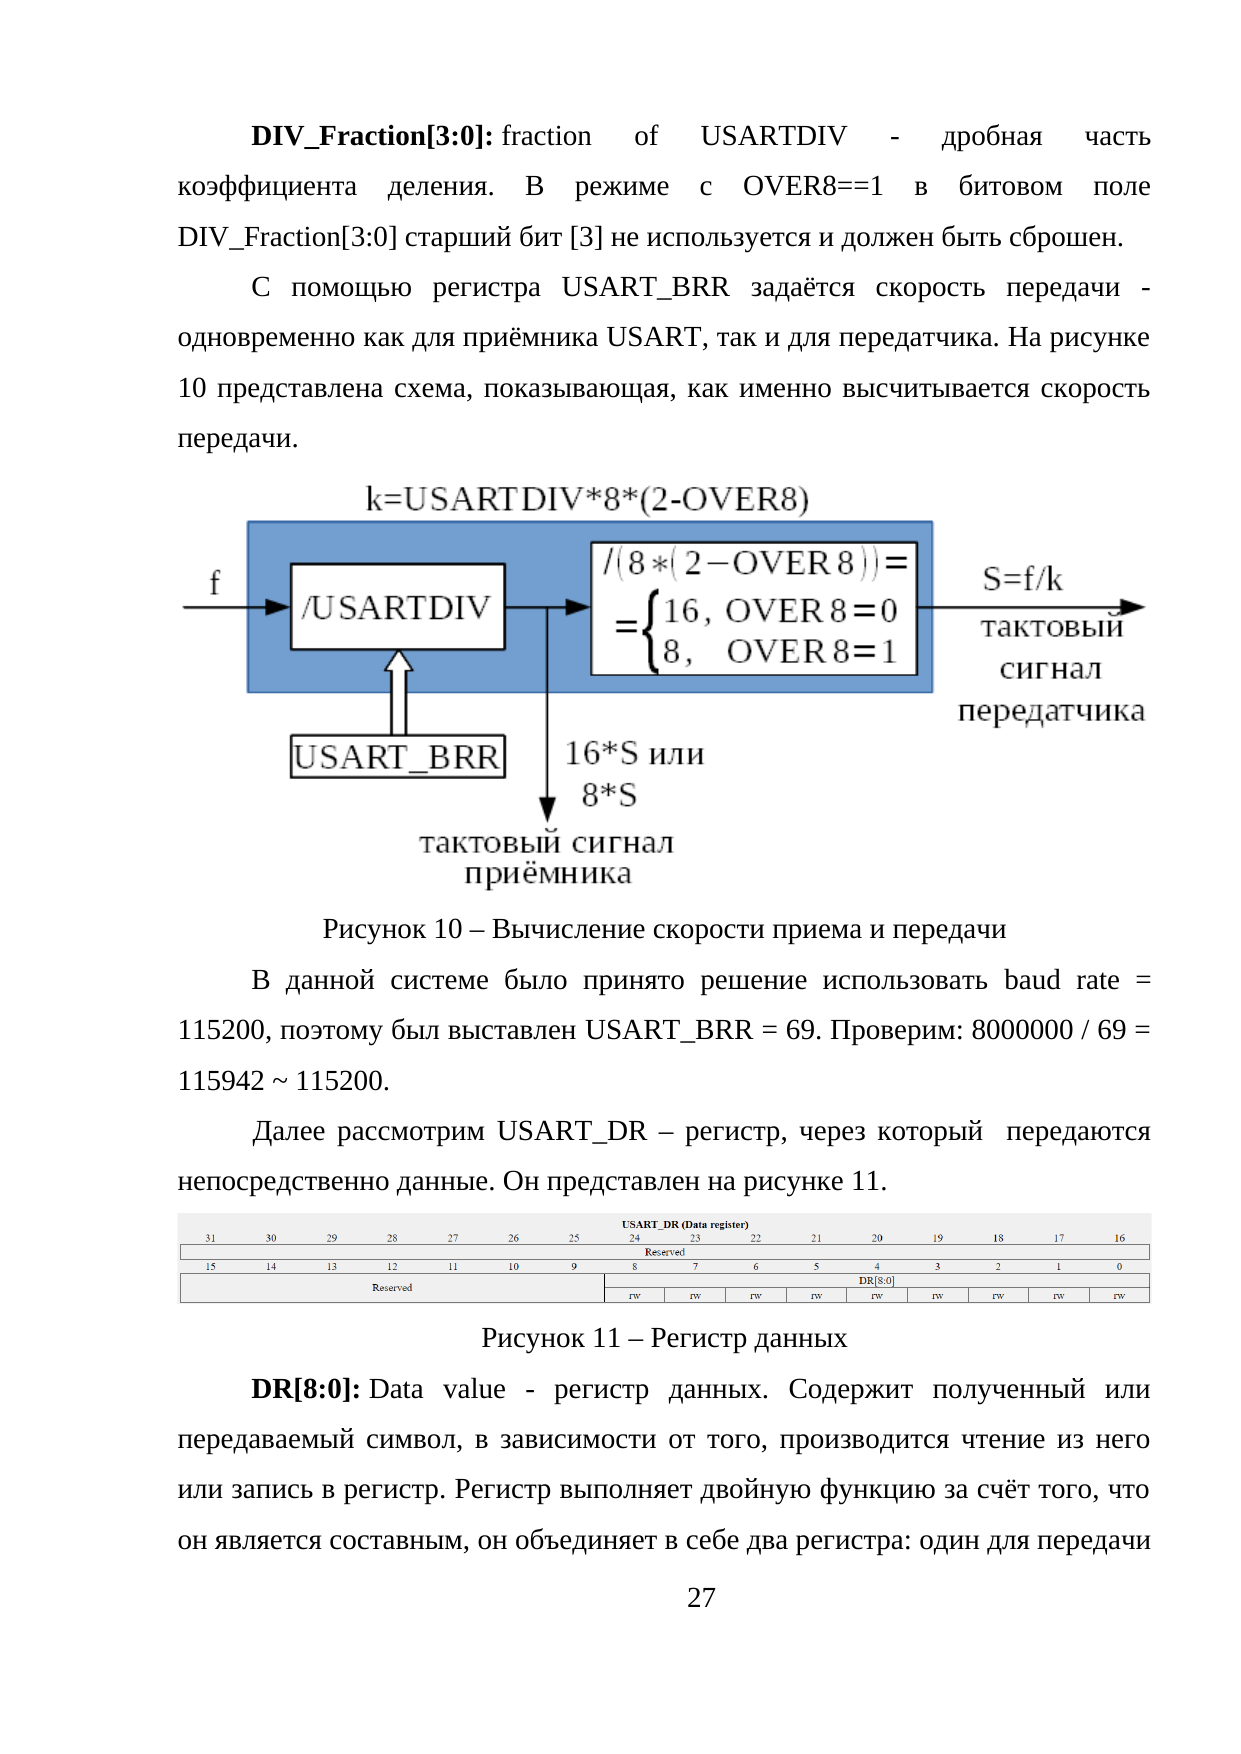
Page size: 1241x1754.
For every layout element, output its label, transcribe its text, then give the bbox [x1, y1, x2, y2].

text С помощью регистра USART_BRR задаётся скорость передачи - одновременно как для приёмника USART, так и для передатчика. На рисунке 10 представлена схема, показывающая, как именно высчитывается скорость передачи. [177, 269, 1152, 453]
picture [177, 470, 1152, 895]
text В данной системе было принято решение использовать baud rate = 115200, поэтому был выставлен USART_BRR = 69. Проверим: 8000000 / 69 = 115942 ~ 115200. [177, 962, 1152, 1096]
text Далее рассмотрим USART_DR – регистр, через который передаются непосредственно данные. Он представлен на рисунке 11. [177, 1113, 1152, 1197]
picture [177, 1213, 1152, 1304]
text Рисунок 10 – Вычисление скорости приема и передачи [177, 912, 1152, 945]
text DIV_Fraction[3:0]: fraction of USARTDIV - дробная часть коэффициента деления. В режиме с OVER8==1 в битовом поле DIV_Fraction[3:0] старший бит [3] не используется и должен быть сброшен. [177, 118, 1152, 252]
text Рисунок 11 – Регистр данных [177, 1321, 1152, 1354]
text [177, 1371, 1152, 1555]
